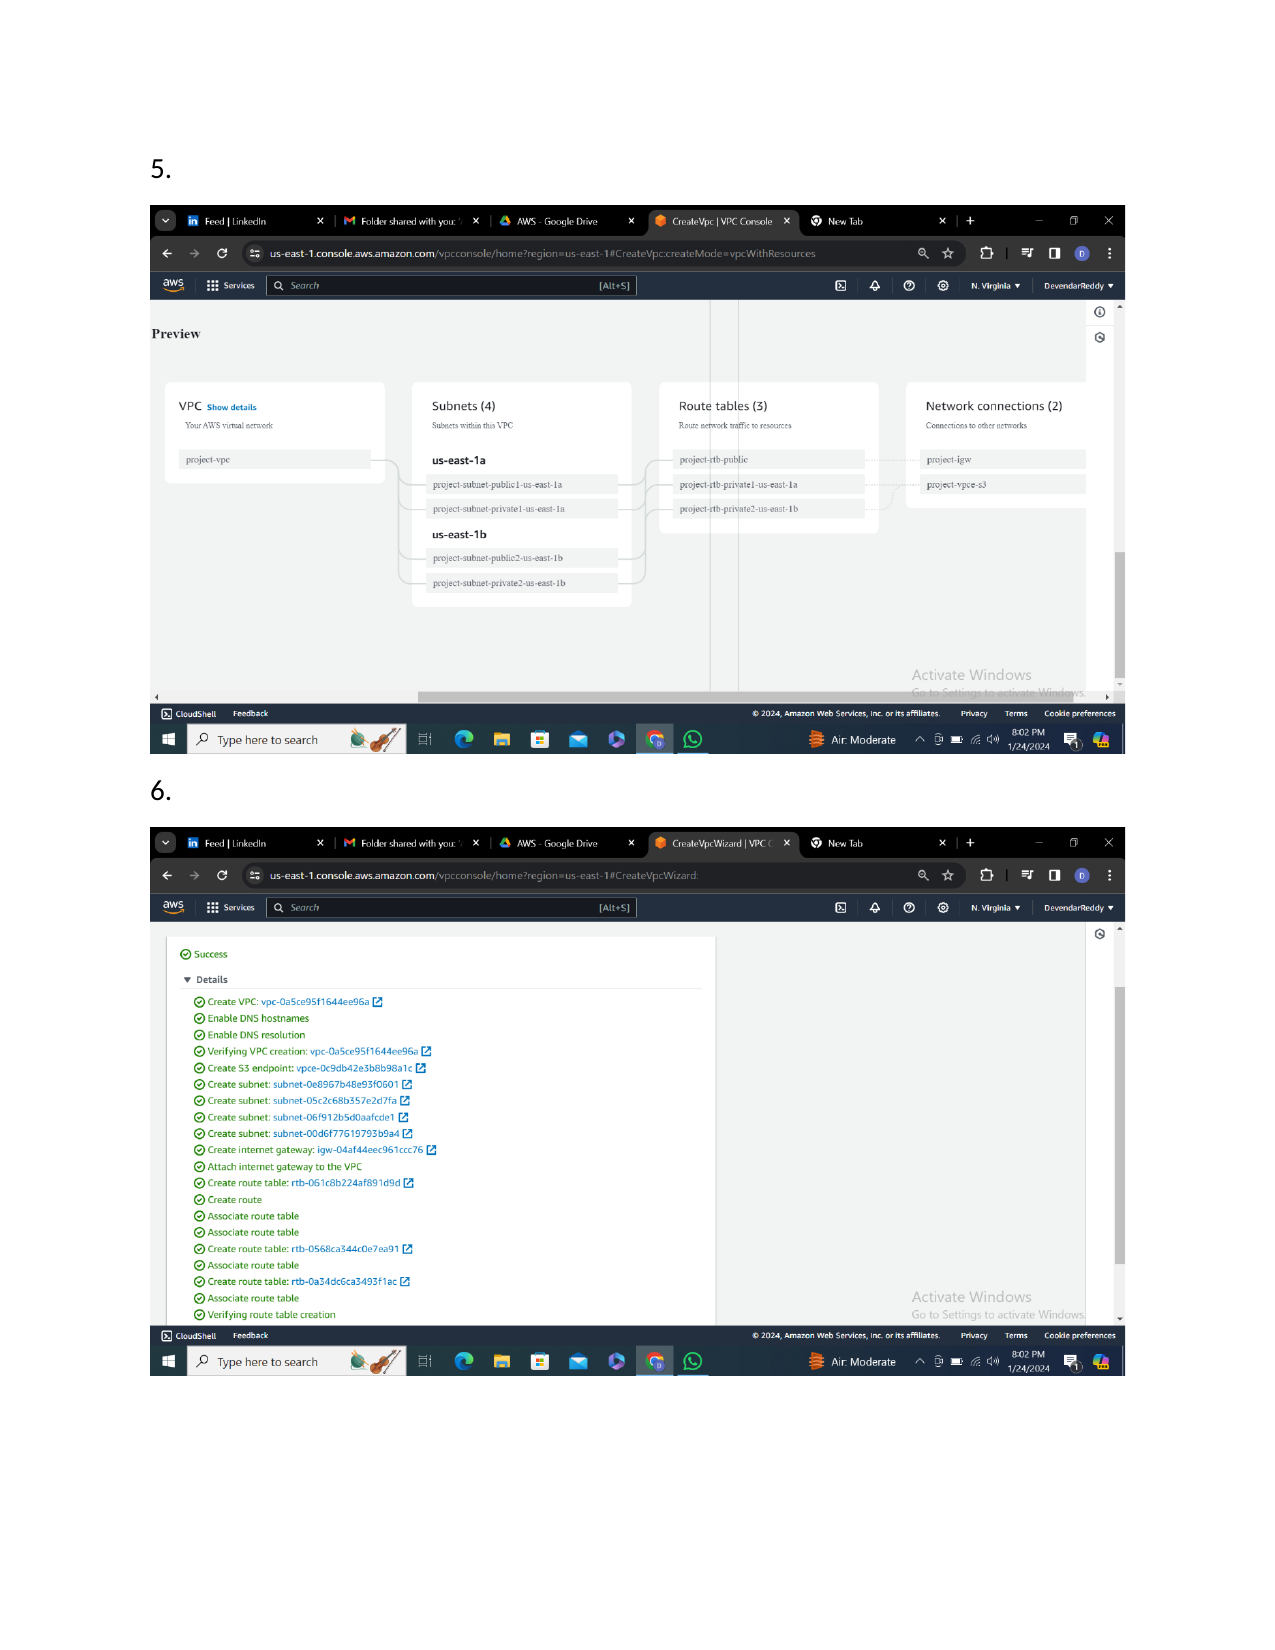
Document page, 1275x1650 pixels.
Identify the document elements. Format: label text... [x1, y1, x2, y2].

picture [150, 827, 1125, 1376]
text 5. [150, 150, 1125, 186]
text 6. [150, 772, 1125, 808]
picture [150, 205, 1125, 754]
